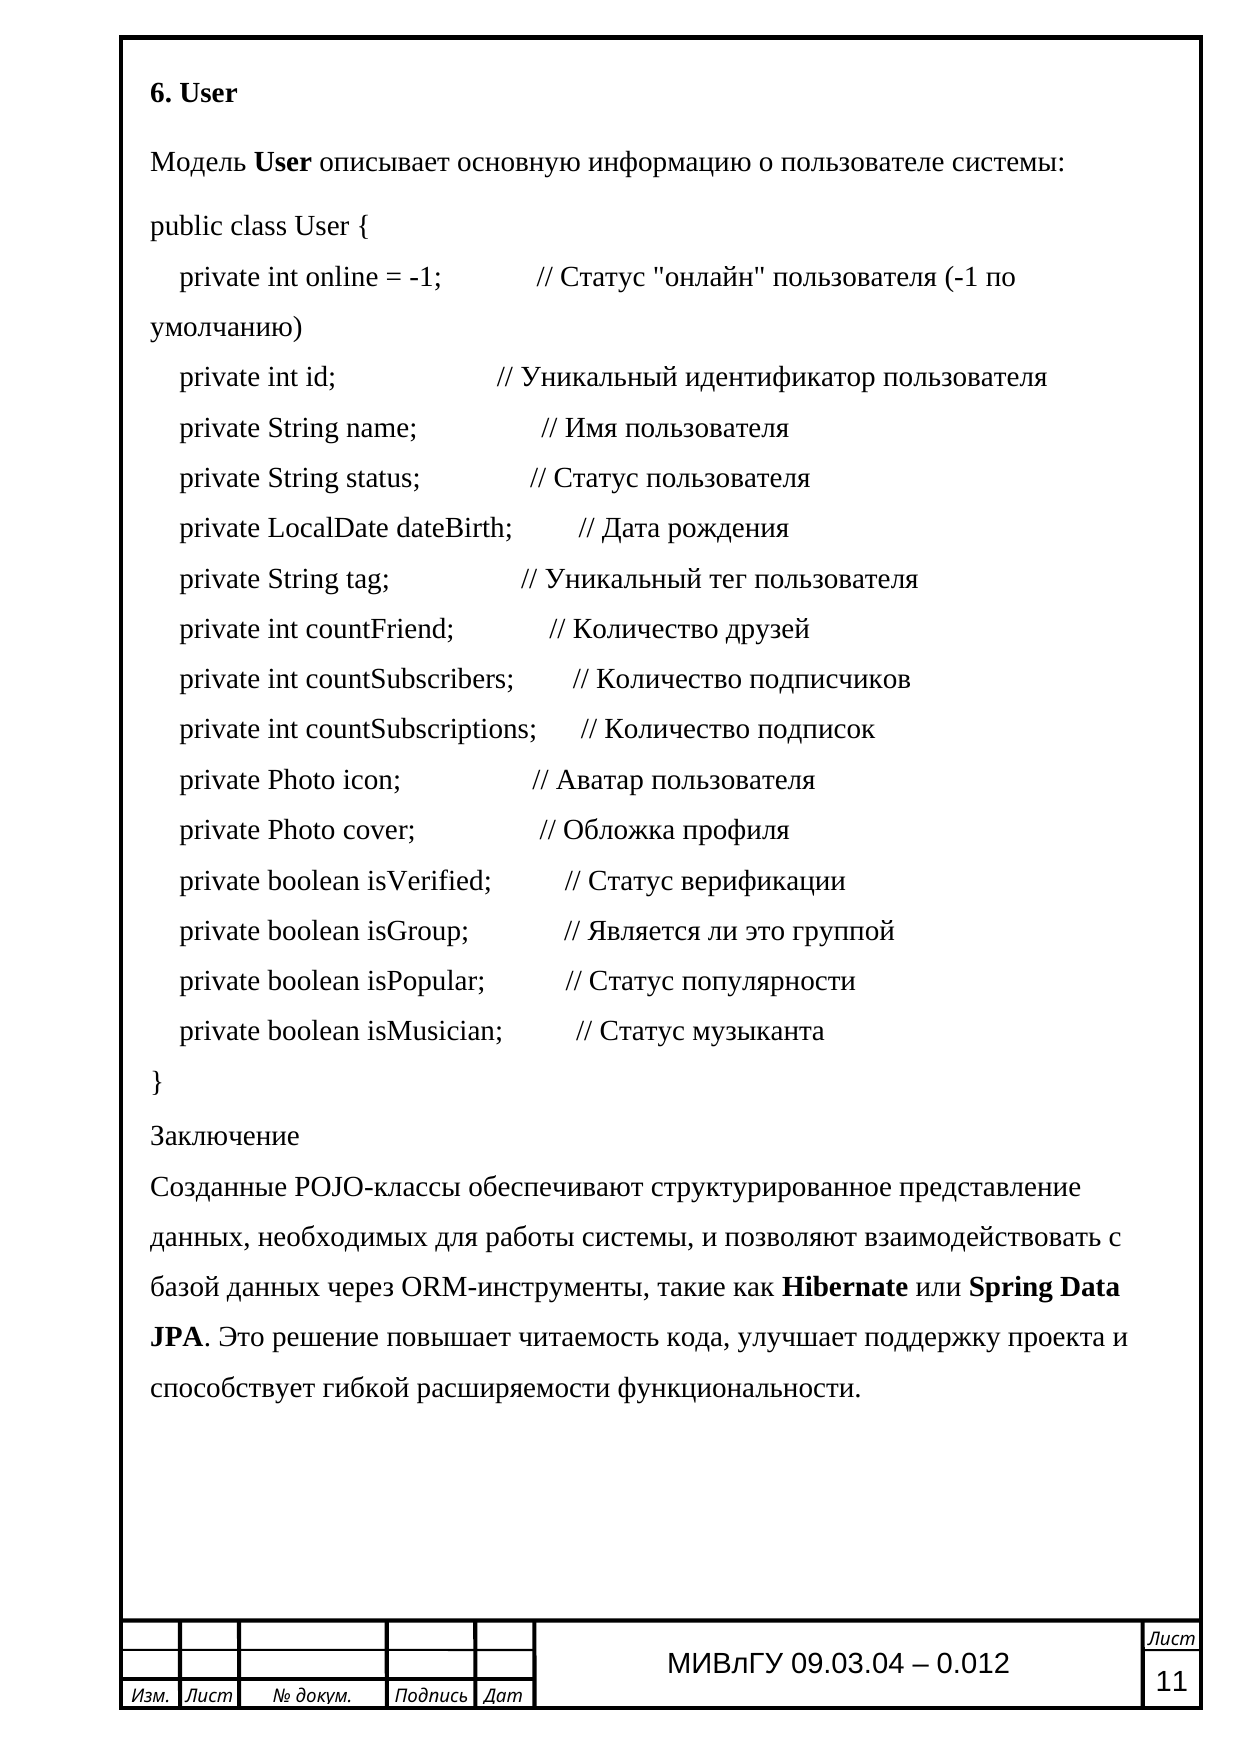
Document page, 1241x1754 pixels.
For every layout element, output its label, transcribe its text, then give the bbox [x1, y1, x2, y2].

text private boolean isMusician; // Статус музыканта [150, 1013, 1162, 1047]
text private int countSubscribers; // Количество подписчиков [150, 661, 1162, 695]
text Модель User описывает основную информацию о пользователе системы: [150, 144, 1162, 177]
text private int id; // Уникальный идентификатор пользователя [150, 359, 1162, 393]
text private int countSubscriptions; // Количество подписок [150, 712, 1162, 745]
text private LocalDate dateBirth; // Дата рождения [150, 510, 1162, 544]
subtitle Заключение [150, 1118, 1162, 1152]
text private int countFriend; // Количество друзей [150, 611, 1162, 644]
text private Photo icon; // Аватар пользователя [150, 762, 1162, 796]
text private boolean isGroup; // Является ли это группой [150, 913, 1162, 946]
text private String status; // Статус пользователя [150, 460, 1162, 494]
text private int online = -1; // Статус "онлайн" пользователя (-1 по умолчанию) [150, 259, 1162, 343]
text private boolean isVerified; // Статус верификации [150, 863, 1162, 896]
text public class User { [150, 208, 1162, 242]
text Созданные POJO-классы обеспечивают структурированное представление данных, необходимых для работы системы, и позволяют взаимодействовать с базой данных через ORM-инструменты, такие как Hibernate или Spring Data JPA. Это решение повышает читаемость кода, улучшает поддержку проекта и способствует гибкой расширяемости функциональности. [150, 1169, 1162, 1403]
text private String tag; // Уникальный тег пользователя [150, 561, 1162, 594]
text private String name; // Имя пользователя [150, 410, 1162, 443]
text } [150, 1064, 1162, 1097]
text private Photo cover; // Обложка профиля [150, 812, 1162, 846]
text private boolean isPopular; // Статус популярности [150, 963, 1162, 997]
subtitle 6. User [150, 75, 1162, 108]
